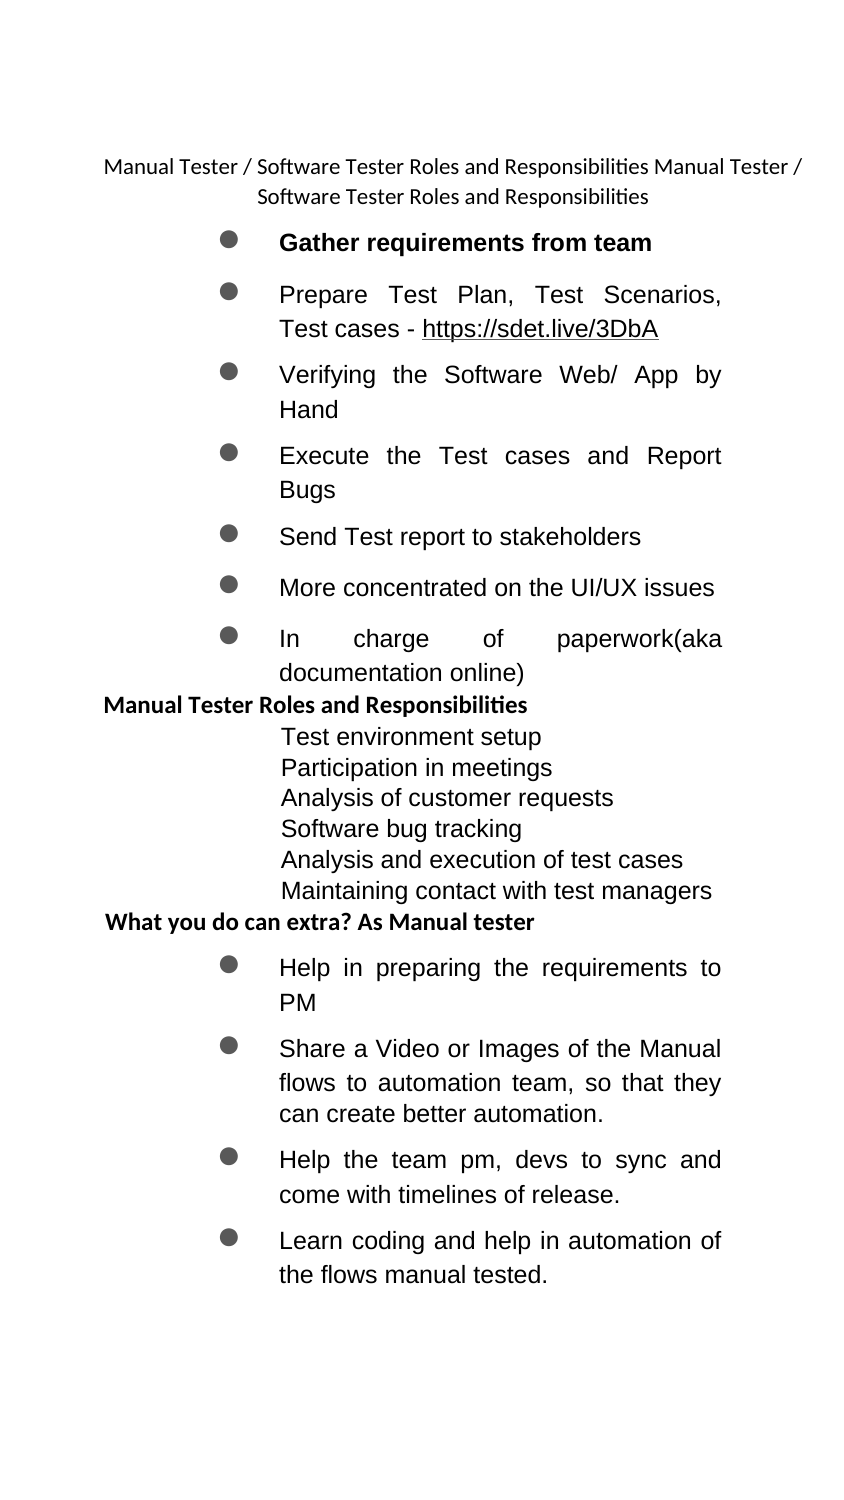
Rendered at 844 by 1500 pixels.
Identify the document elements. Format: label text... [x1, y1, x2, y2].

list Gather requirements from team [216, 212, 722, 260]
text Analysis of customer requests [281, 783, 722, 812]
list Help the team pm, devs to sync and come with timelines of release. [216, 1130, 722, 1208]
text Test environment setup [281, 722, 722, 751]
list Share a Video or Images of the Manual flows to automation team, so that they can create better automation. [216, 1018, 722, 1128]
list Learn coding and help in automation of the flows manual tested. [216, 1210, 722, 1289]
list Verifying the Software Web/ App by Hand [216, 345, 722, 423]
text Maintaining contact with test managers [281, 876, 722, 904]
text Software bug tracking [281, 814, 722, 843]
text Analysis and execution of test cases [281, 845, 722, 874]
subtitle Manual Tester Roles and Responsibilities [103, 689, 831, 719]
list Execute the Test cases and Report Bugs [216, 425, 722, 504]
list Help in preparing the requirements to PM [216, 938, 722, 1016]
text Manual Tester / Software Tester Roles and Responsibilities Manual Tester / Software Tester Roles and Responsibilities [75, 152, 831, 210]
subtitle What you do can extra? As Manual tester [105, 906, 831, 937]
list More concentrated on the UI/UX issues [216, 557, 722, 605]
list Send Test report to stakeholders [216, 506, 722, 554]
list Prepare Test Plan, Test Scenarios, Test cases - https://sdet.live/3DbA [216, 264, 722, 343]
text Participation in meetings [281, 753, 722, 781]
list In charge of paperwork(aka documentation online) [216, 608, 722, 687]
